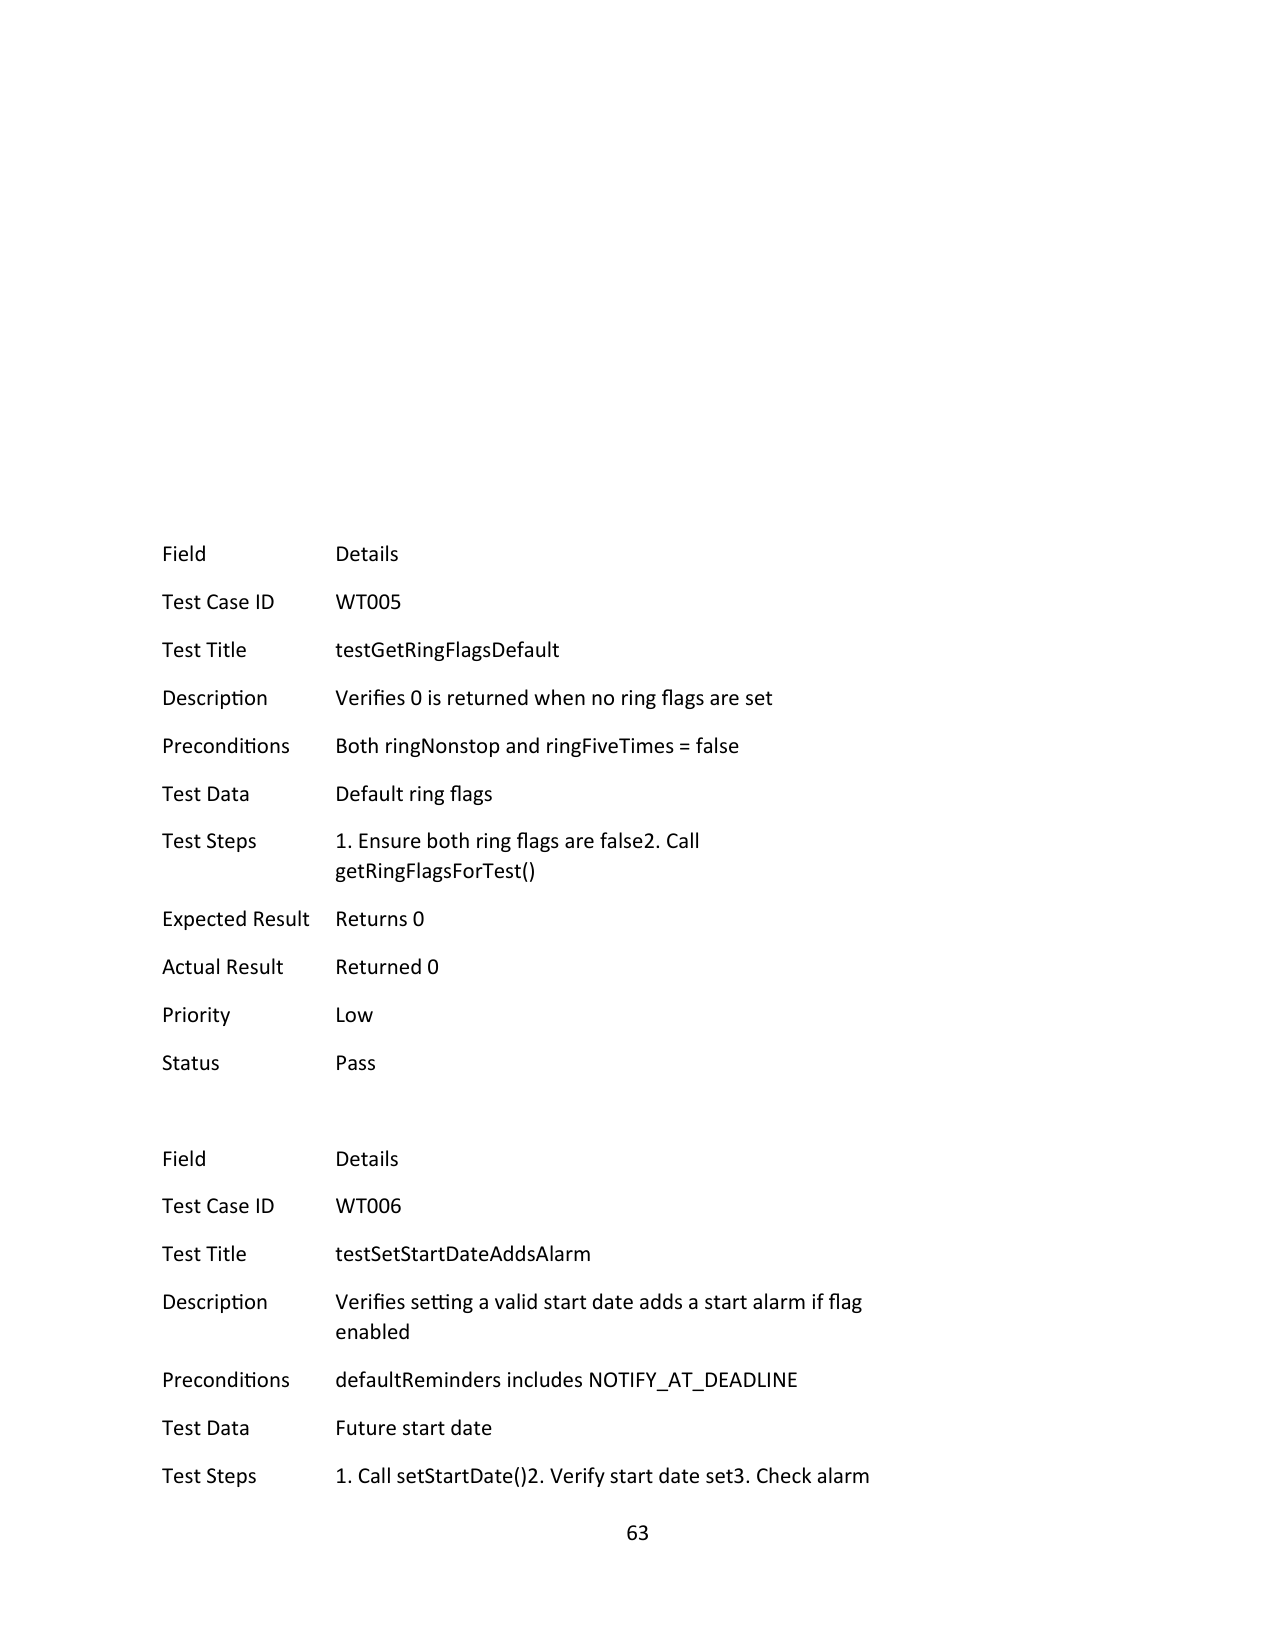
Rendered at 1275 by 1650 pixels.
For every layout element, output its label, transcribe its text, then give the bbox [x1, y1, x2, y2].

table_header Details [324, 1144, 951, 1190]
table_cell Status [151, 1048, 323, 1095]
table_cell Returns 0 [324, 905, 913, 951]
table_header Field [151, 1144, 323, 1190]
table_cell Priority [151, 1000, 323, 1047]
table_cell Verifies 0 is returned when no ring flags are set [324, 683, 913, 730]
table_header Details [324, 540, 913, 586]
table_cell testGetRingFlagsDefault [324, 635, 913, 682]
table_cell Test Steps [151, 1461, 323, 1489]
table_cell Test Title [151, 1239, 323, 1286]
table_cell Test Title [151, 635, 323, 682]
table_cell Preconditions [151, 731, 323, 778]
table_cell Both ringNonstop and ringFiveTimes = false [324, 731, 913, 778]
table_cell Description [151, 1287, 323, 1364]
table_cell testSetStartDateAddsAlarm [324, 1239, 951, 1286]
table_cell Future start date [324, 1413, 951, 1460]
table_cell Test Case ID [151, 588, 323, 634]
table_cell Actual Result [151, 952, 323, 999]
table_header Field [151, 540, 323, 586]
table_cell defaultReminders includes NOTIFY_AT_DEADLINE [324, 1365, 951, 1412]
table_cell Description [151, 683, 323, 730]
table_cell Pass [324, 1048, 913, 1095]
table_cell Low [324, 1000, 913, 1047]
table_cell Preconditions [151, 1365, 323, 1412]
table_cell Verifies setting a valid start date adds a start alarm if flag enabled [324, 1287, 951, 1364]
table_cell Returned 0 [324, 952, 913, 999]
table_cell WT005 [324, 588, 913, 634]
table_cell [324, 1461, 951, 1489]
table_cell Test Steps [151, 826, 323, 903]
table_cell Expected Result [151, 905, 323, 951]
table_cell 1. Ensure both ring flags are false2. Call getRingFlagsForTest() [324, 826, 913, 903]
table_cell Test Case ID [151, 1191, 323, 1238]
table_cell Test Data [151, 1413, 323, 1460]
table_cell Default ring flags [324, 779, 913, 825]
table_cell WT006 [324, 1191, 951, 1238]
table_cell Test Data [151, 779, 323, 825]
